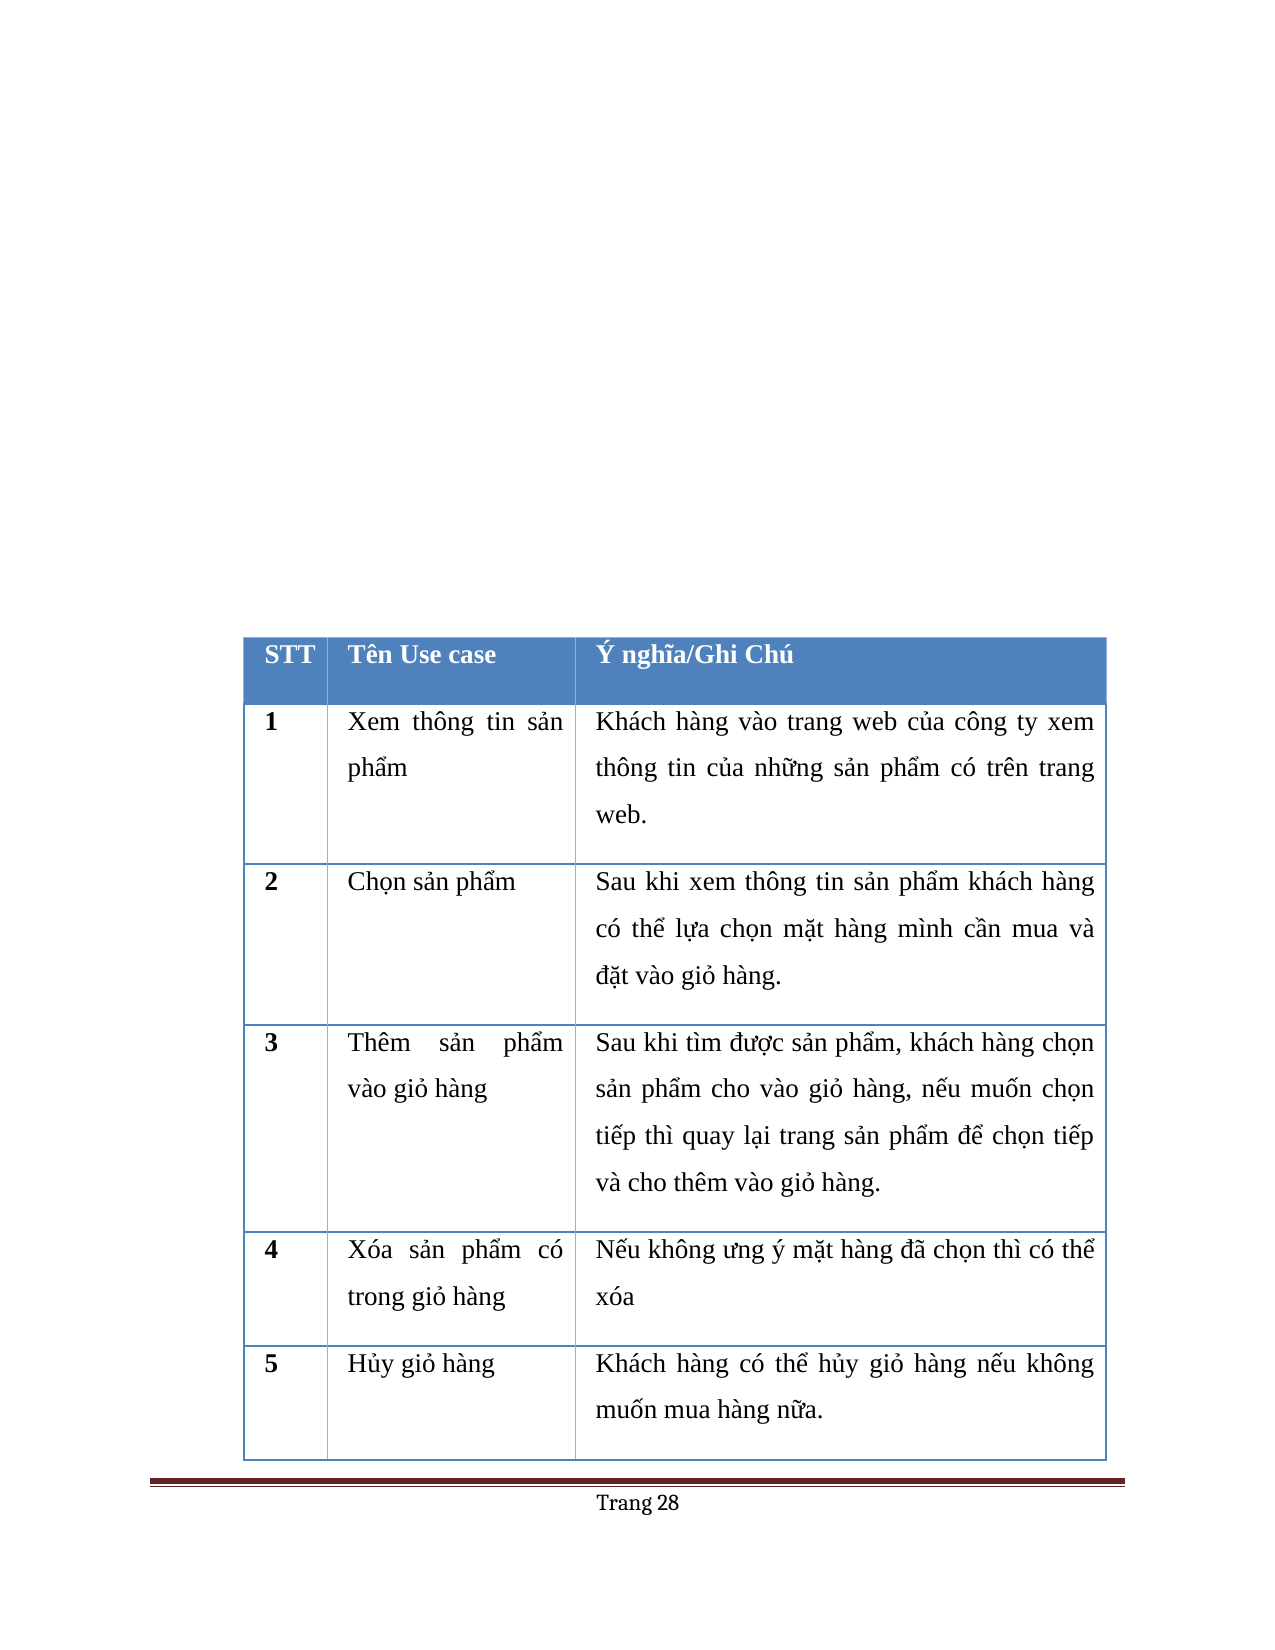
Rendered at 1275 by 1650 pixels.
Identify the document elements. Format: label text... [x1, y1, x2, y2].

table_cell Hủy giỏ hàng [328, 1347, 575, 1459]
table_cell 2 [245, 865, 327, 1024]
table_cell 3 [245, 1026, 327, 1231]
table_header STT [244, 638, 327, 703]
table_cell Sau khi xem thông tin sản phẩm khách hàng có thể lựa chọn mặt hàng mình cần mua và đặt vào giỏ hàng. [576, 865, 1105, 1024]
table_cell Khách hàng vào trang web của công ty xem thông tin của những sản phẩm có trên trang web. [576, 705, 1105, 863]
table_cell 1 [245, 705, 327, 863]
table_cell Xem thông tin sản phẩm [328, 705, 575, 863]
table_cell Xóa sản phẩm có trong giỏ hàng [328, 1233, 575, 1345]
table_cell Khách hàng có thể hủy giỏ hàng nếu không muốn mua hàng nữa. [576, 1347, 1105, 1459]
table_header Tên Use case [328, 638, 575, 703]
table_cell Thêm sản phẩm vào giỏ hàng [328, 1026, 575, 1231]
table_cell Sau khi tìm được sản phẩm, khách hàng chọn sản phẩm cho vào giỏ hàng, nếu muốn chọn tiếp thì quay lại trang sản phẩm để chọn tiếp và cho thêm vào giỏ hàng. [576, 1026, 1105, 1231]
table_header Ý nghĩa/Ghi Chú [576, 638, 1106, 703]
table_cell Nếu không ưng ý mặt hàng đã chọn thì có thể xóa [576, 1233, 1105, 1345]
table_cell Chọn sản phẩm [328, 865, 575, 1024]
table_cell 5 [245, 1347, 327, 1459]
table_cell 4 [245, 1233, 327, 1345]
